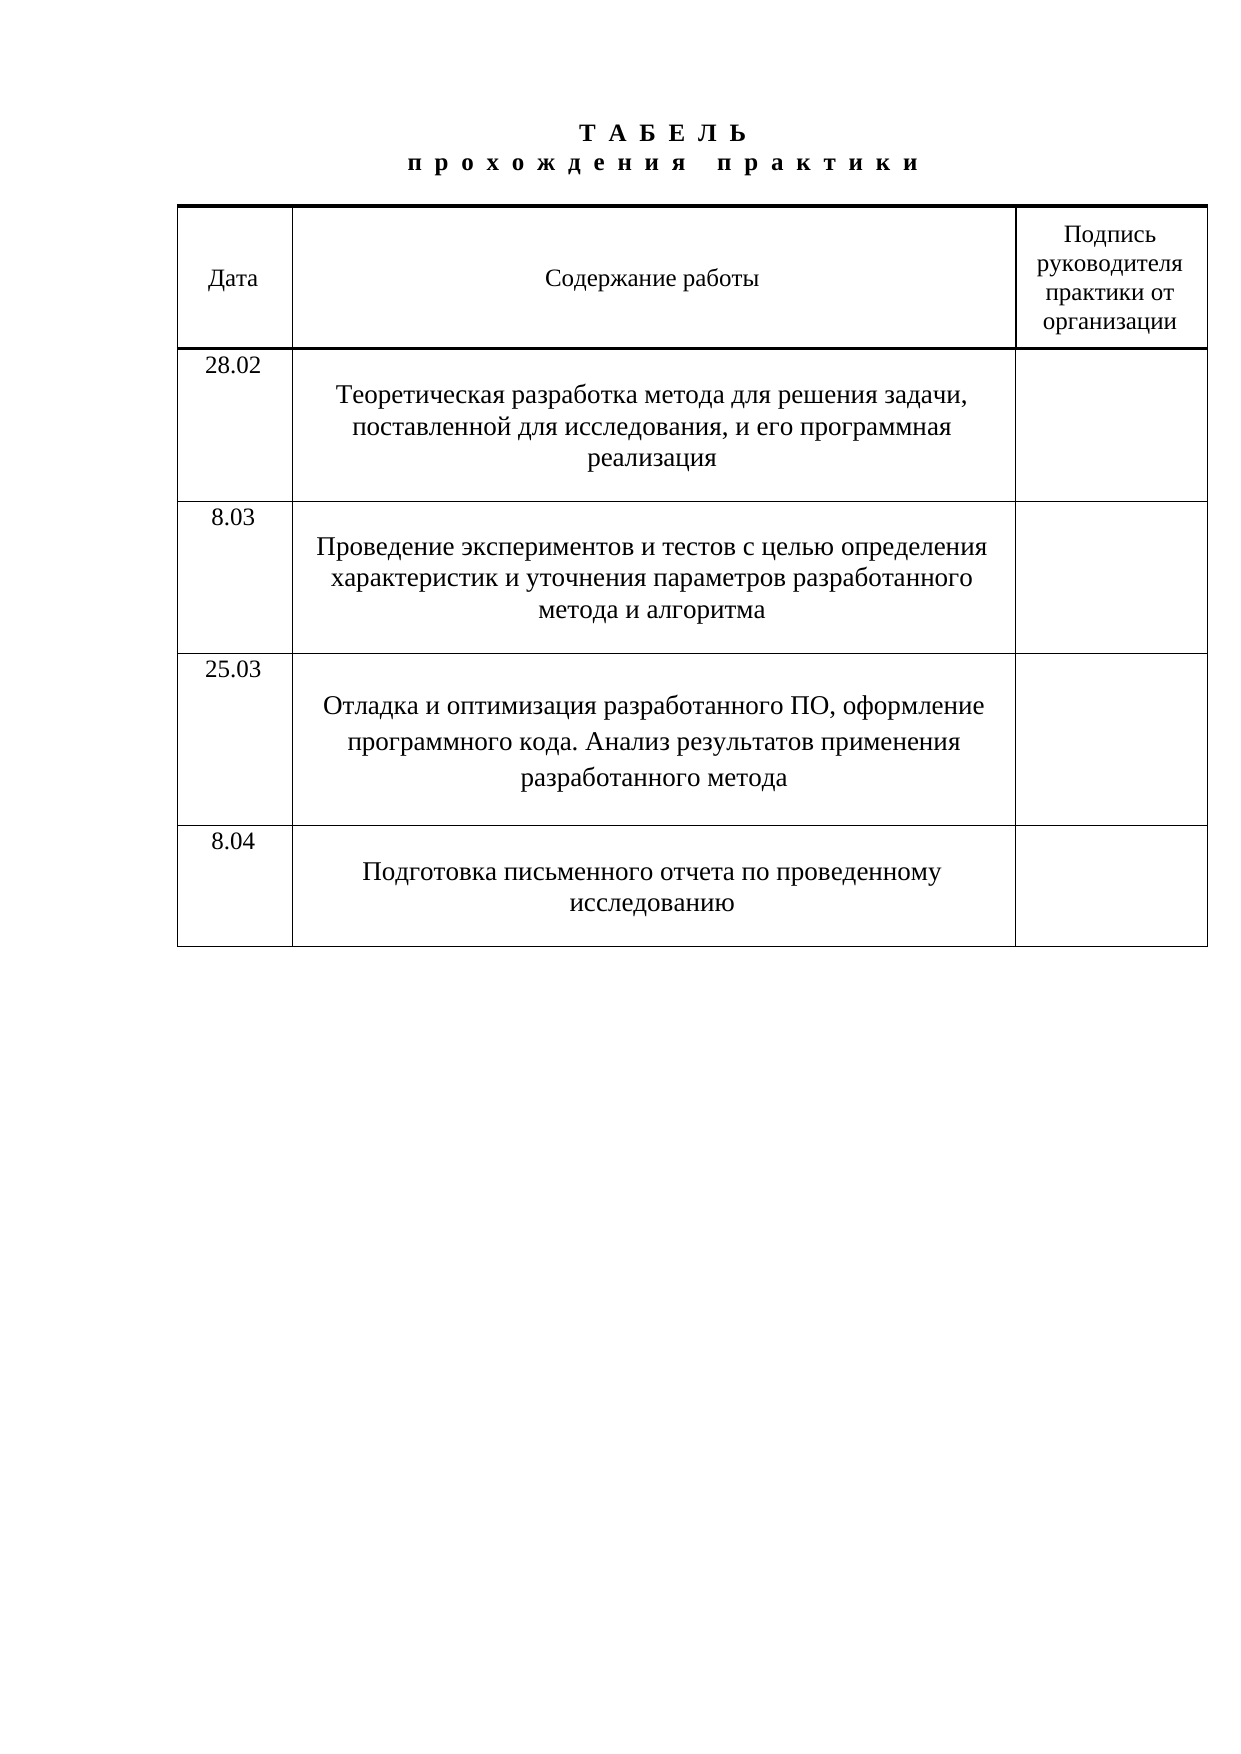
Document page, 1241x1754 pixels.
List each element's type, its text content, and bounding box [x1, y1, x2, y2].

table_cell [1016, 350, 1207, 501]
text прохождения практики [177, 147, 1148, 176]
table_cell Отладка и оптимизация разработанного ПО, оформление программного кода. Анализ результатов применения разработанного метода [293, 654, 1015, 825]
table_cell [1016, 826, 1207, 946]
table_header Содержание работы [293, 208, 1015, 347]
table_header Подпись руководителя практики от организации [1017, 208, 1207, 347]
table_cell Проведение экспериментов и тестов с целью определения характеристик и уточнения параметров разработанного метода и алгоритма [293, 502, 1015, 653]
table_cell [1016, 654, 1207, 825]
table_cell [1016, 502, 1207, 653]
table_cell Теоретическая разработка метода для решения задачи, поставленной для исследования, и его программная реализация [293, 350, 1015, 501]
table_cell Подготовка письменного отчета по проведенному исследованию [293, 826, 1015, 946]
table_cell 8.03 [178, 502, 292, 653]
table_cell 25.03 [178, 654, 292, 825]
table_cell 8.04 [178, 826, 292, 946]
text ТАБЕЛЬ [177, 118, 1148, 147]
table_header Дата [178, 208, 292, 347]
table_cell 28.02 [178, 350, 292, 501]
